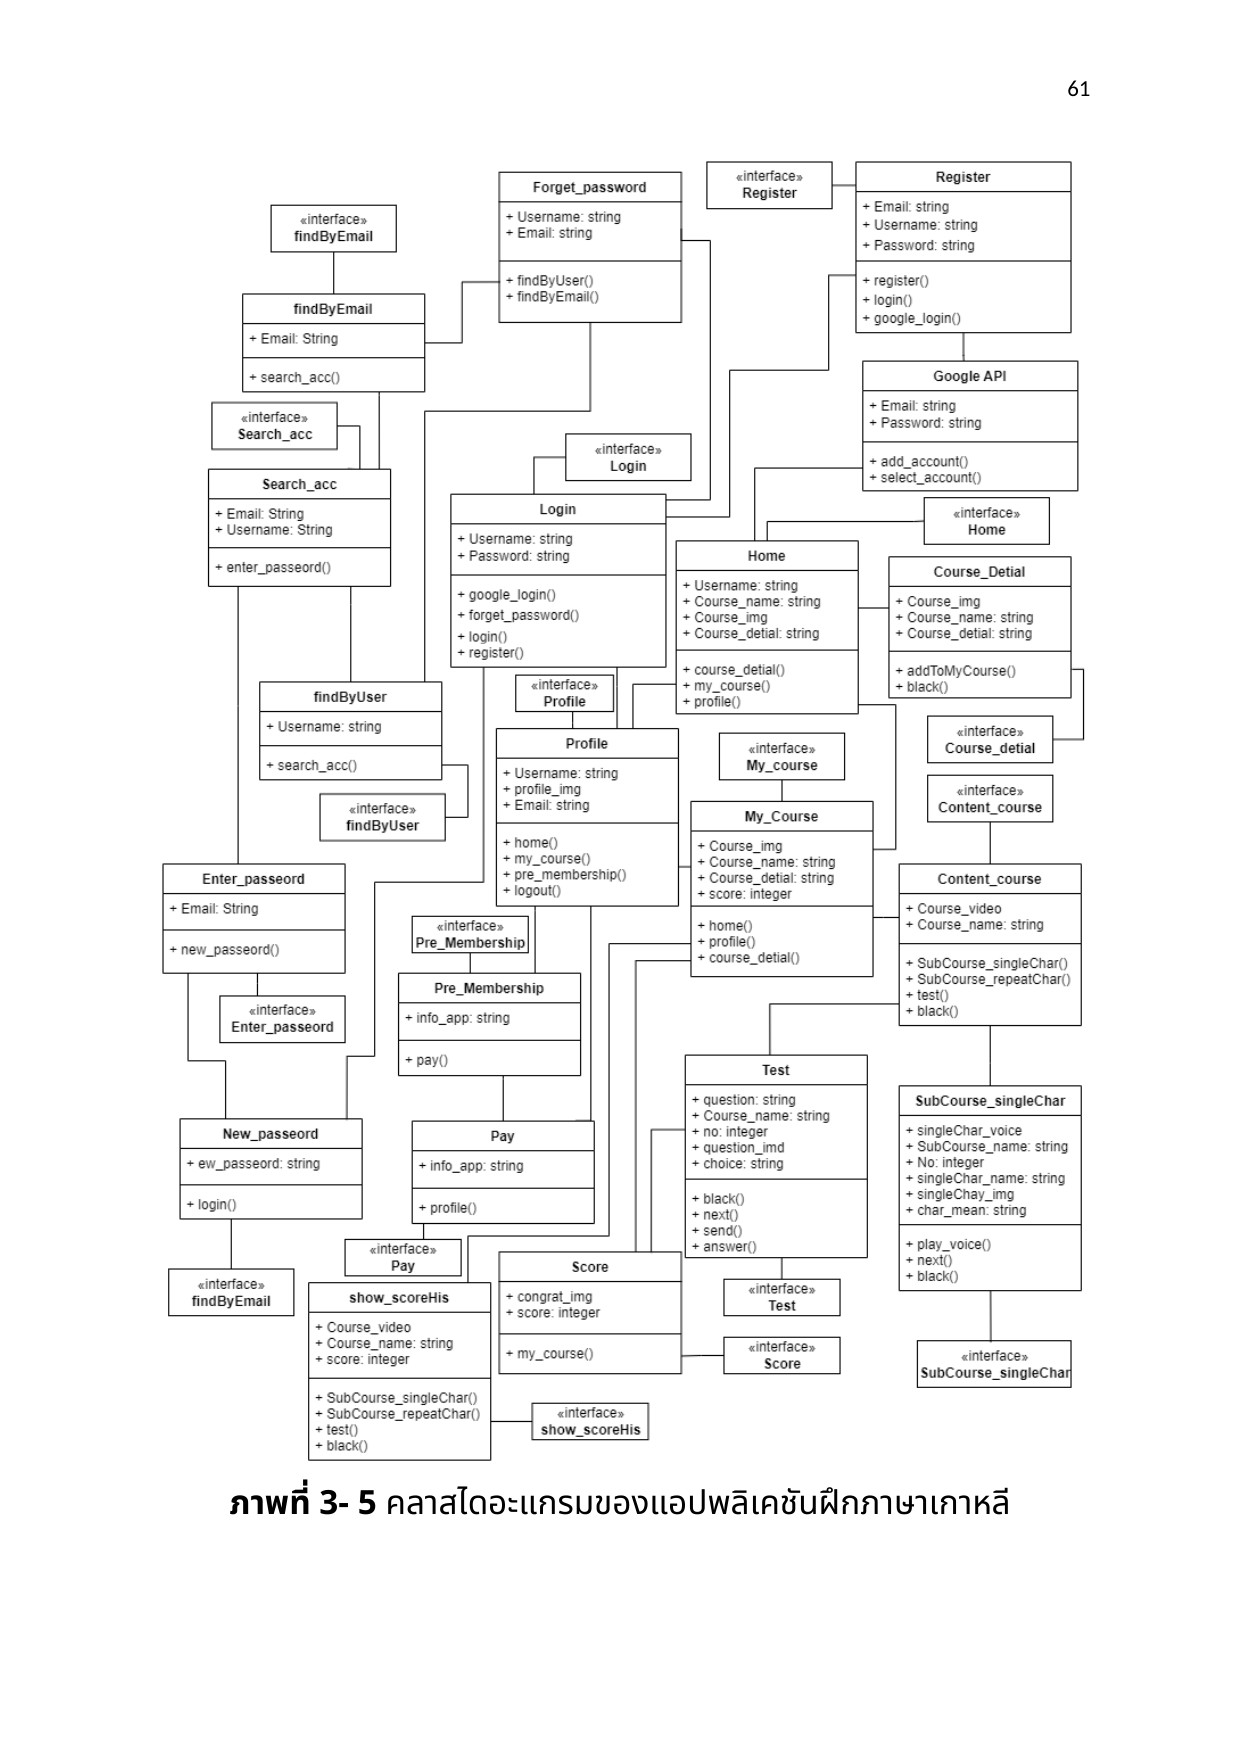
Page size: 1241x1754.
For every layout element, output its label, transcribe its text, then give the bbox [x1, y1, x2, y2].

picture [150, 150, 1091, 1479]
text ภาพที่ 3- 5 คลาสไดอะแกรมของแอปพลิเคชันฝึกภาษาเกาหลี [150, 1479, 1090, 1530]
